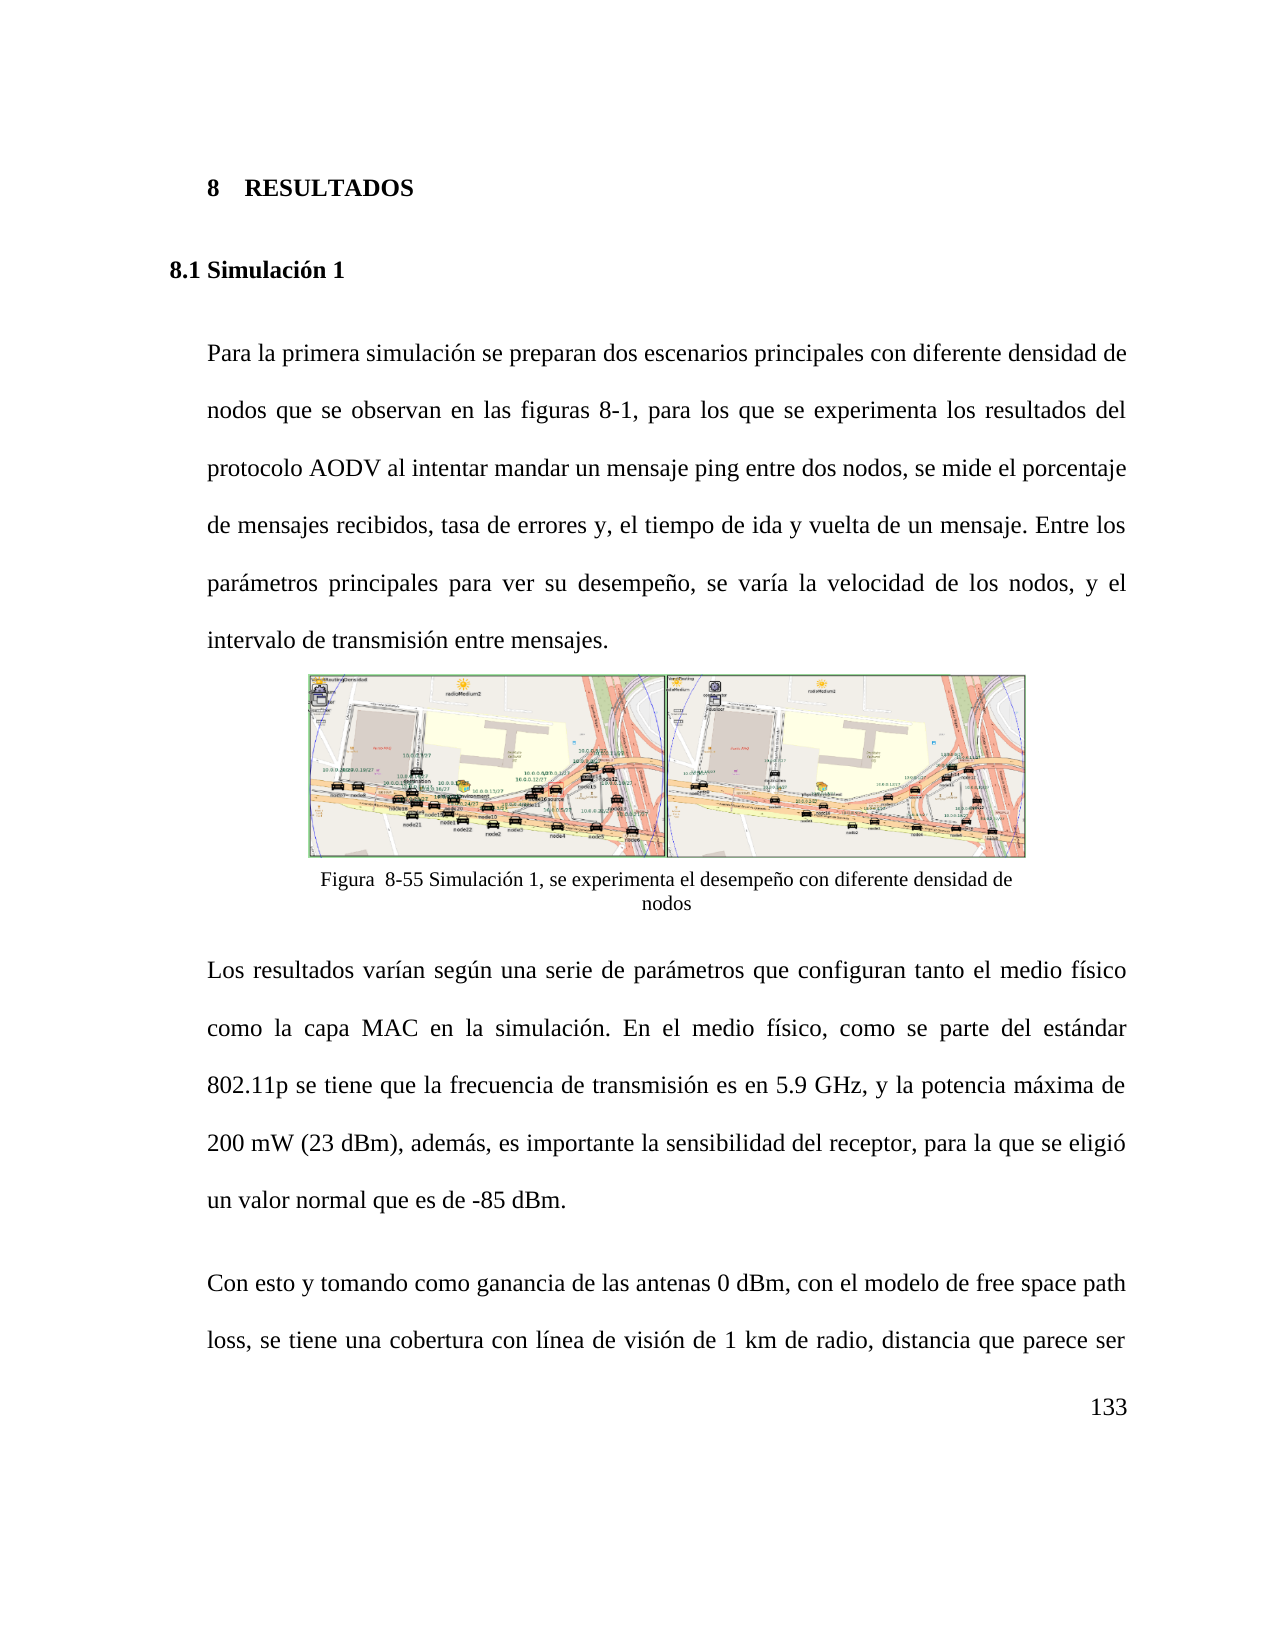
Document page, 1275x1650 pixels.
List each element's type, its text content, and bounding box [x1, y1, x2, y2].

picture [308, 674, 1026, 858]
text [207, 1268, 1127, 1354]
subtitle Simulación 1 [169, 255, 1127, 284]
text Los resultados varían según una serie de parámetros que configuran tanto el medio físico como la capa MAC en la simulación. En el medio físico, como se parte del estándar 802.11p se tiene que la frecuencia de transmisión es en 5.9 GHz, y la potencia máxima de 200 mW (23 dBm), además, es importante la sensibilidad del receptor, para la que se eligió un valor normal que es de -85 dBm. [207, 955, 1127, 1214]
text Para la primera simulación se preparan dos escenarios principales con diferente densidad de nodos que se observan en las figuras 8-1, para los que se experimenta los resultados del protocolo AODV al intentar mandar un mensaje ping entre dos nodos, se mide el porcentaje de mensajes recibidos, tasa de errores y, el tiempo de ida y vuelta de un mensaje. Entre los parámetros principales para ver su desempeño, se varía la velocidad de los nodos, y el intervalo de transmisión entre mensajes. [207, 338, 1127, 654]
subtitle Resultados [207, 173, 1127, 201]
